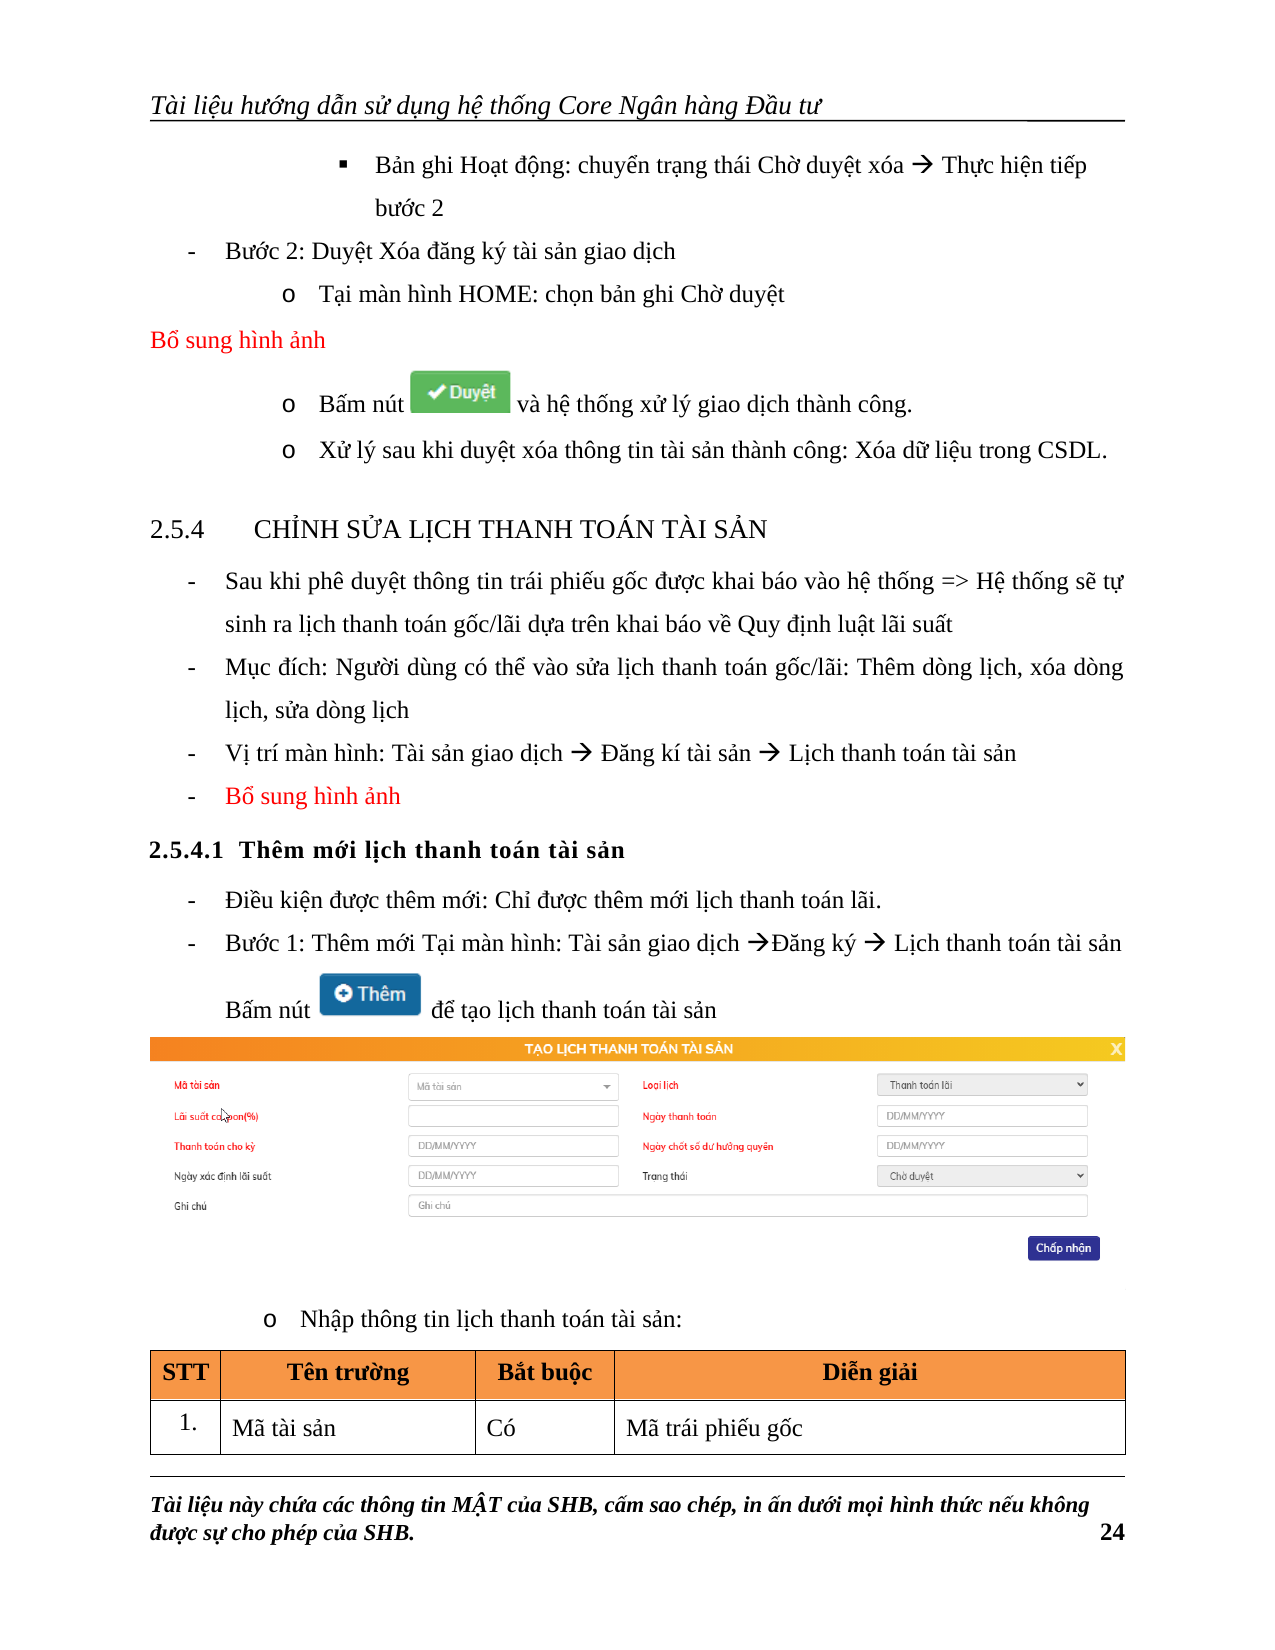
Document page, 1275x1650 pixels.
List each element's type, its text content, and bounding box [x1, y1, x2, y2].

list Bổ sung hình ảnh [187, 781, 1125, 810]
list Bản ghi Hoạt động: chuyển trạng thái Chờ duyệt xóa Thực hiện tiếp bước 2 [337, 150, 1125, 222]
subtitle Thêm mới lịch thanh toán tài sản [149, 835, 1125, 864]
list Sau khi phê duyệt thông tin trái phiếu gốc được khai báo vào hệ thống => Hệ thống sẽ tự sinh ra lịch thanh toán gốc/lãi dựa trên khai báo về Quy định luật lãi suất [187, 566, 1125, 638]
list Bấm nút và hệ thống xử lý giao dịch thành công. [281, 369, 1125, 420]
table_cell Có [476, 1401, 614, 1454]
table_cell Mã tài sản [221, 1401, 475, 1454]
list Điều kiện được thêm mới: Chỉ được thêm mới lịch thanh toán lãi. [187, 885, 1125, 914]
picture [316, 971, 425, 1018]
list Xử lý sau khi duyệt xóa thông tin tài sản thành công: Xóa dữ liệu trong CSDL. [281, 435, 1125, 466]
text Bổ sung hình ảnh [150, 326, 1125, 354]
subtitle Chỉnh sửa Lịch thanh toán tài sản [150, 513, 1125, 544]
picture [150, 1037, 1125, 1290]
list Bước 2: Duyệt Xóa đăng ký tài sản giao dịch [187, 236, 1125, 265]
list Mục đích: Người dùng có thể vào sửa lịch thanh toán gốc/lãi: Thêm dòng lịch, xóa dòng lịch, sửa dòng lịch [187, 652, 1125, 724]
table_header Bắt buộc [476, 1351, 614, 1399]
picture [410, 368, 511, 413]
list Bước 1: Thêm mới Tại màn hình: Tài sản giao dịch Đăng ký Lịch thanh toán tài sản Bấm nút để tạo lịch thanh toán tài sản [187, 928, 1125, 1023]
table_header STT [151, 1351, 220, 1399]
table_cell [151, 1401, 220, 1454]
table_cell Mã trái phiếu gốc [615, 1401, 1125, 1454]
table_header Tên trường [221, 1351, 475, 1399]
list Vị trí màn hình: Tài sản giao dịch Đăng kí tài sản Lịch thanh toán tài sản [187, 738, 1125, 767]
list Tại màn hình HOME: chọn bản ghi Chờ duyệt [281, 279, 1125, 310]
table_header Diễn giải [615, 1351, 1125, 1399]
list Nhập thông tin lịch thanh toán tài sản: [262, 1304, 1125, 1335]
